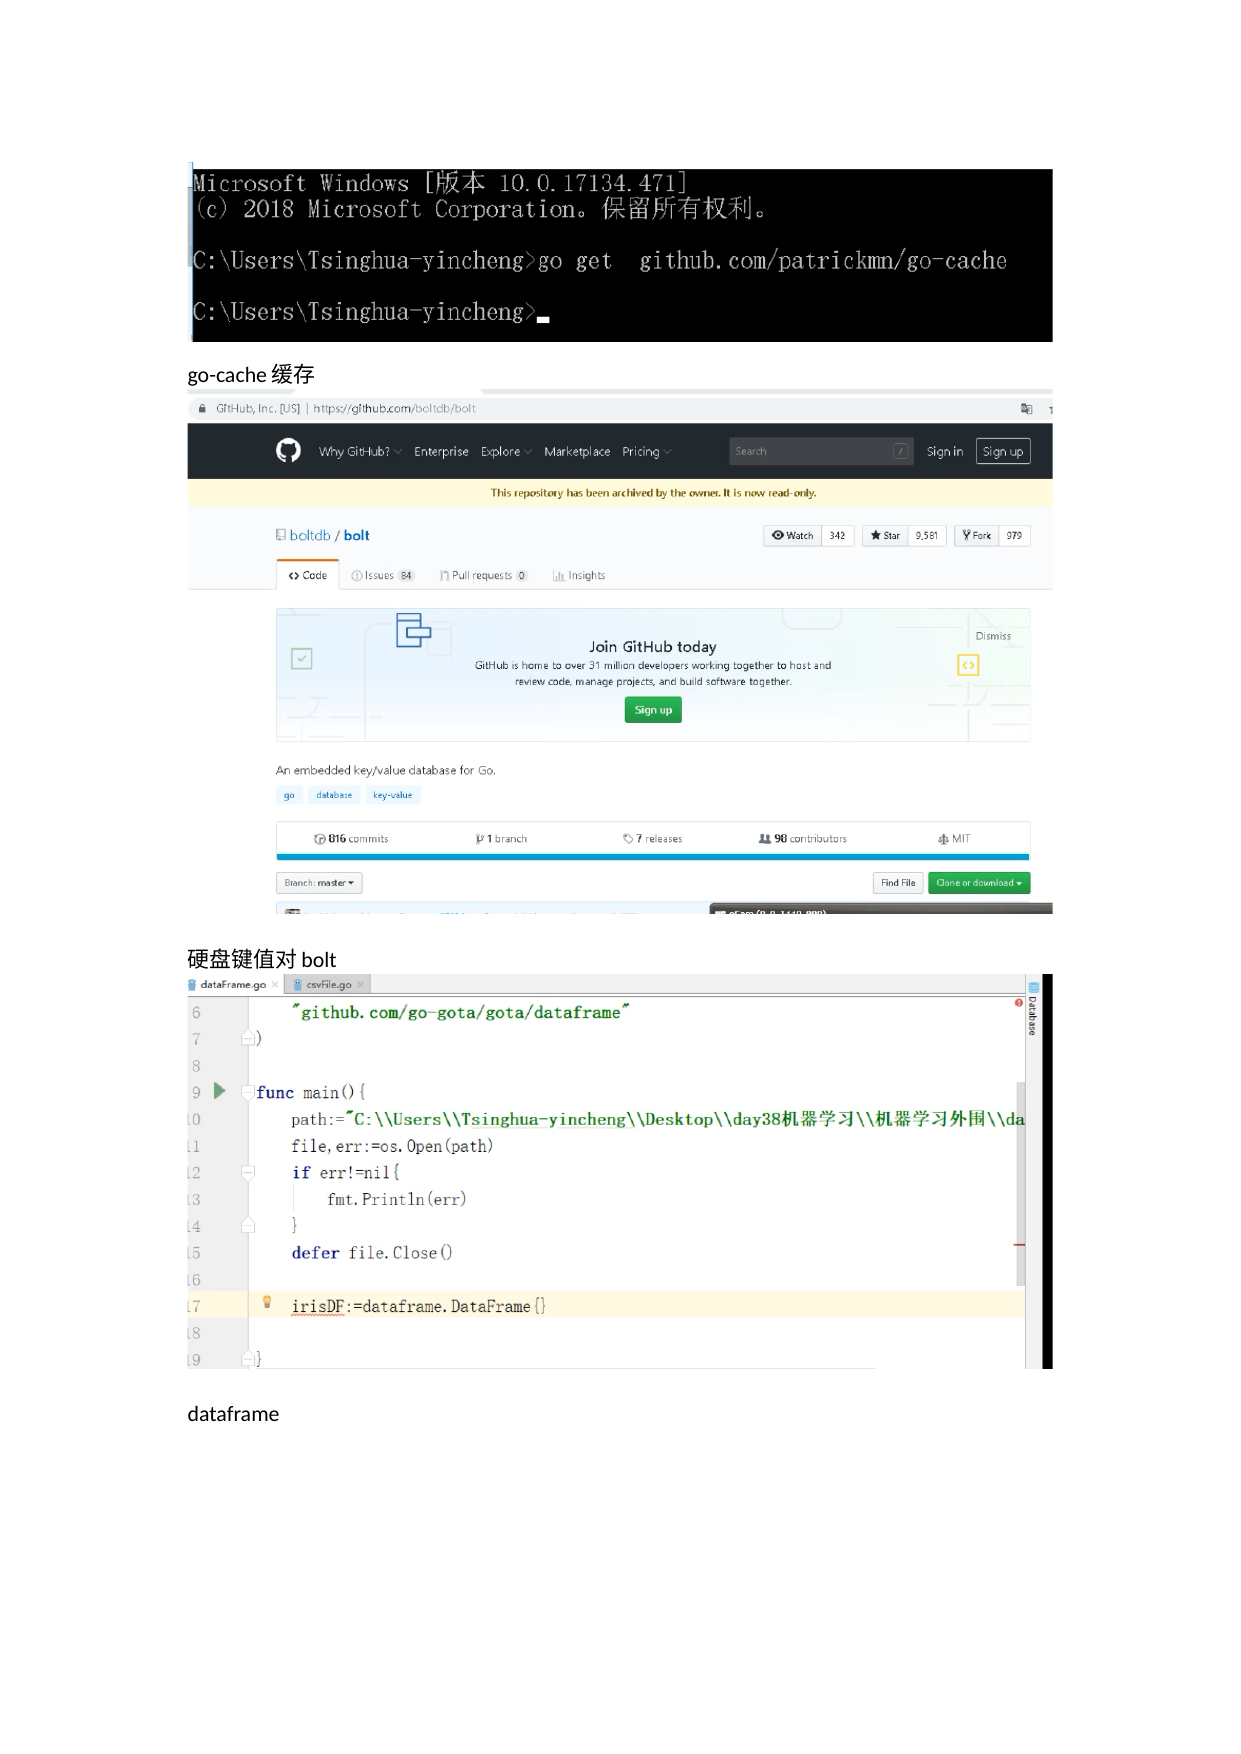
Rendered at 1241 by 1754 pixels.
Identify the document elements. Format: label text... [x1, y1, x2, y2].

text go-cache缓存 [187, 357, 1053, 389]
picture [187, 162, 1053, 342]
picture [187, 974, 1053, 1369]
text dataframe [187, 1397, 1053, 1429]
picture [187, 389, 1053, 914]
text 硬盘键值对bolt [187, 942, 1053, 974]
